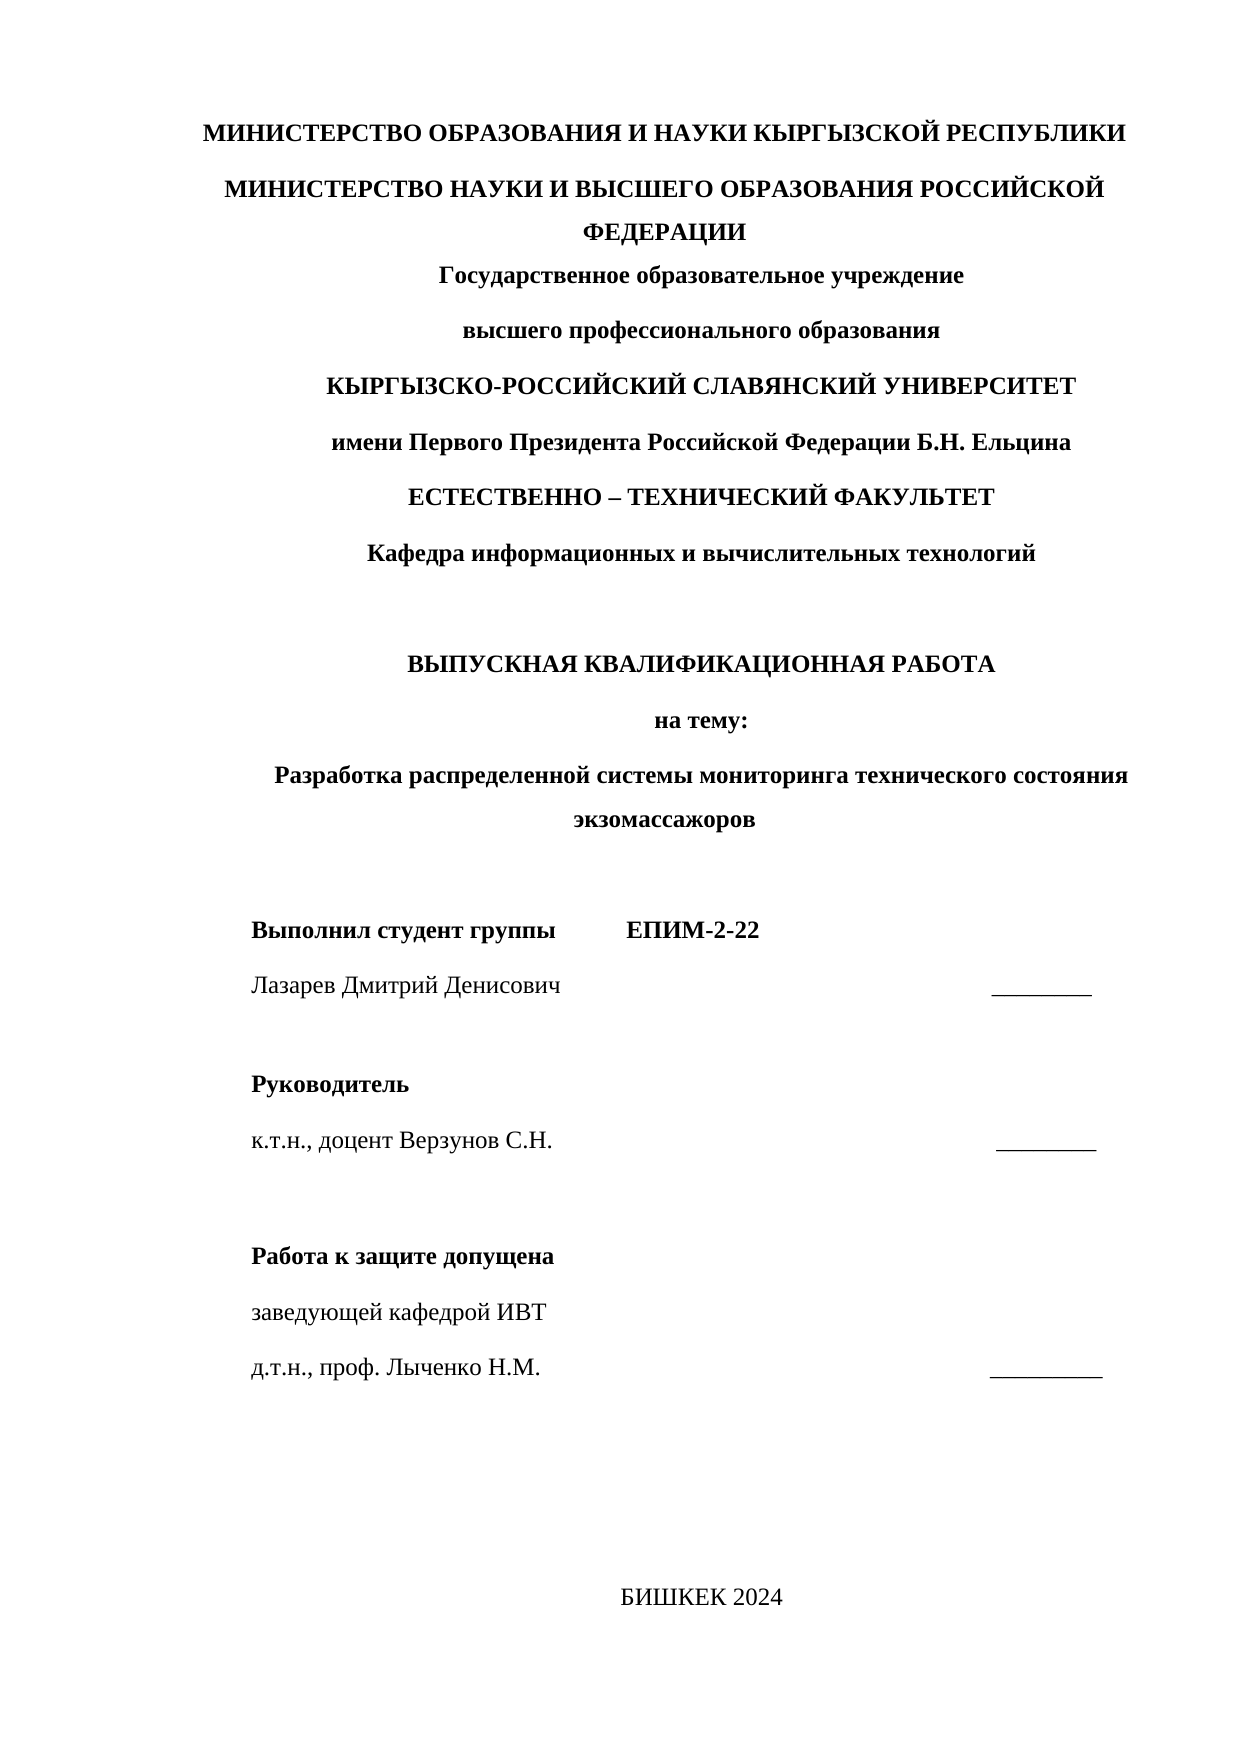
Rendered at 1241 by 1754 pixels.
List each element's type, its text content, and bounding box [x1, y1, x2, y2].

text Разработка распределенной системы мониторинга технического состояния экзомассажоров [177, 761, 1152, 832]
text Естественно – технический факультет [177, 482, 1152, 511]
text Руководитель [177, 1069, 1152, 1098]
text Министерство науки и высшего образования Российской Федерации [177, 174, 1152, 246]
text Министерство образования и науки Кыргызской Республики [177, 118, 1152, 147]
text на тему: [177, 705, 1152, 734]
text заведующей кафедрой ИВТ [177, 1297, 1152, 1325]
text имени Первого Президента Российской Федерации Б.Н. Ельцина [177, 427, 1152, 456]
text Государственное образовательное учреждение [177, 260, 1152, 289]
text Кафедра информационных и вычислительных технологий [177, 538, 1152, 567]
text Лазарев Дмитрий Денисович ________ [177, 971, 1152, 1042]
text Работа к защите допущена [177, 1241, 1152, 1270]
text выпускная квалификационная работа [177, 649, 1152, 678]
text Кыргызско-РоссийскиЙ Славянский университет [177, 371, 1152, 400]
text к.т.н., доцент Верзунов С.Н. ________ [177, 1125, 1152, 1154]
text д.т.н., проф. Лыченко Н.М. _________ [177, 1352, 1152, 1381]
text Выполнил студент группы ЕПИМ-2-22 [177, 915, 1152, 944]
text Бишкек 2024 [177, 1582, 1152, 1611]
text высшего профессионального образования [177, 316, 1152, 344]
